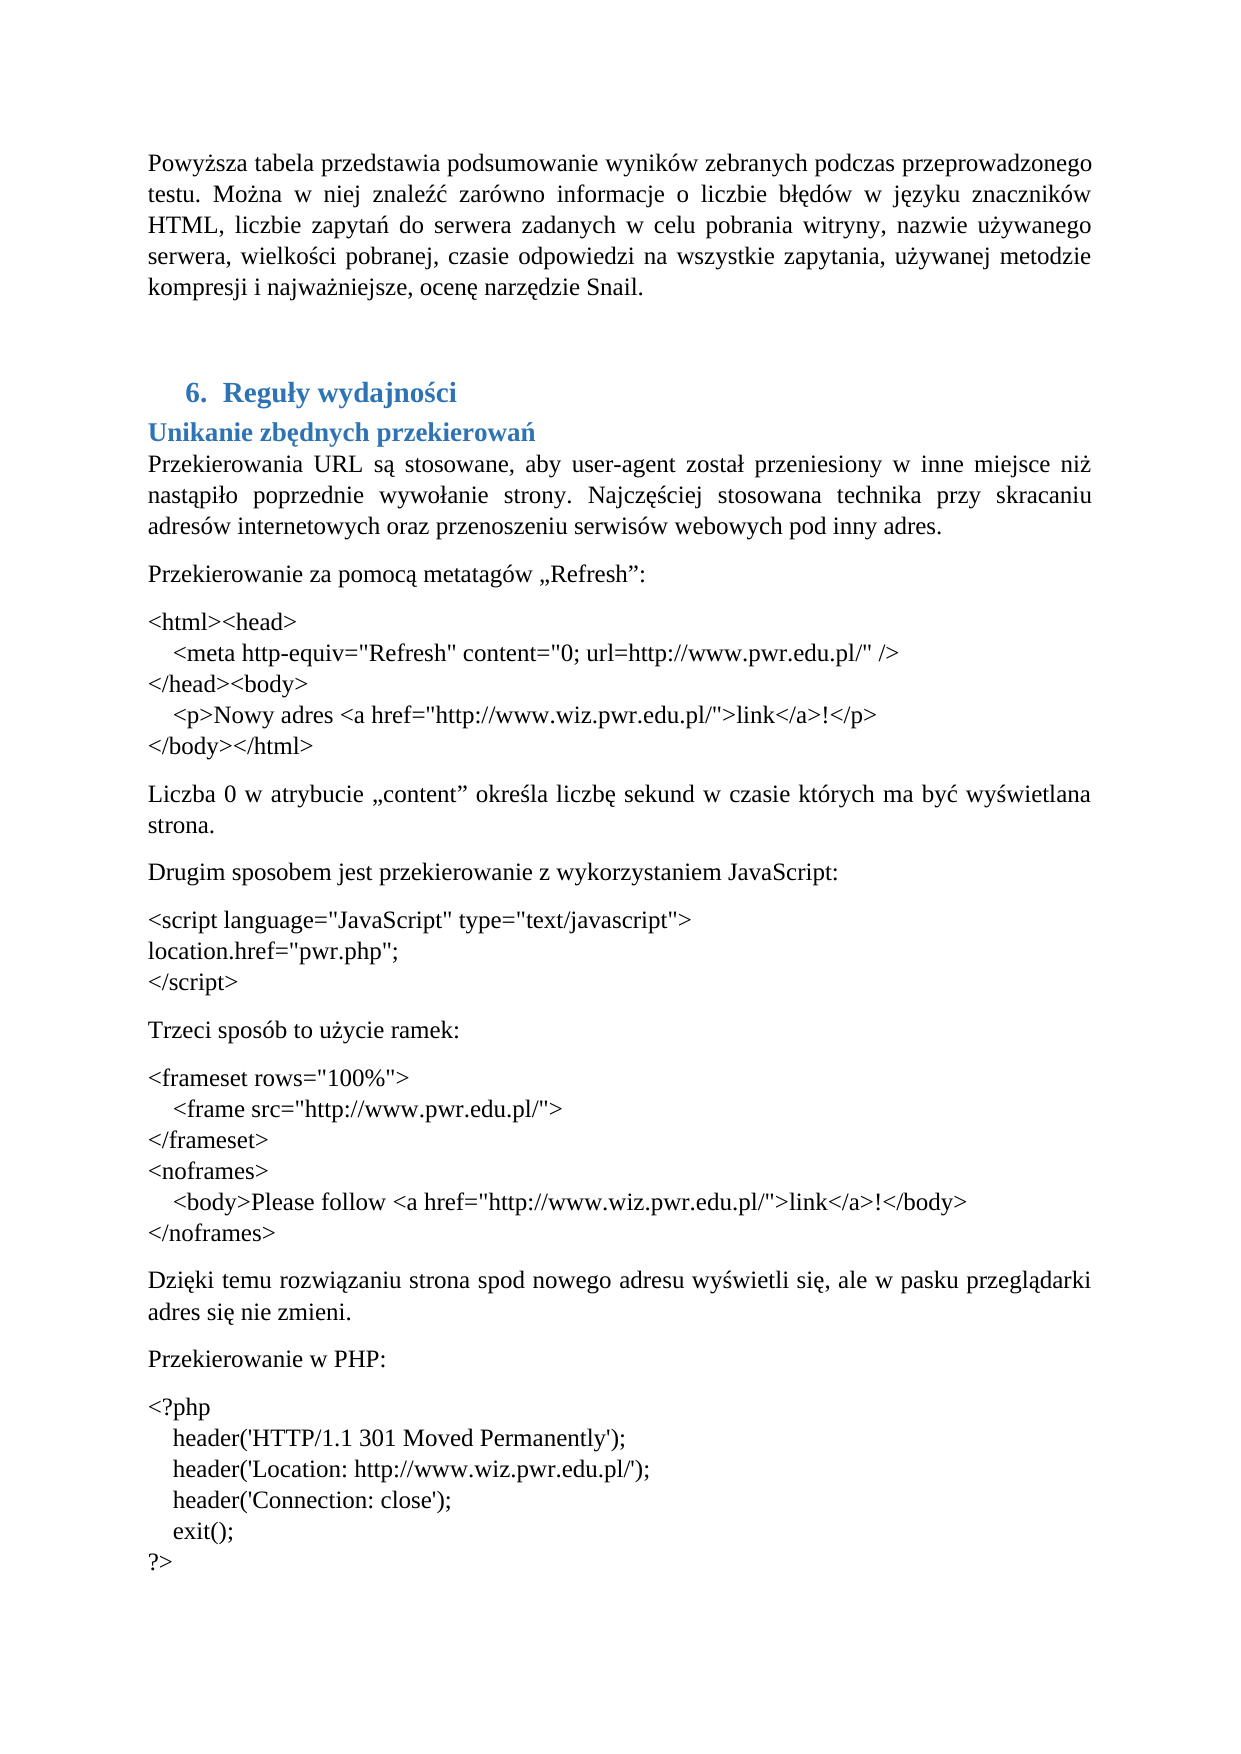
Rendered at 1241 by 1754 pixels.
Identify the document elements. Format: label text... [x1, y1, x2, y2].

text Przekierowanie za pomocą metatagów „Refresh”: [148, 559, 1093, 588]
subtitle Unikanie zbędnych przekierowań [148, 416, 1093, 447]
text Przekierowanie w PHP: [148, 1344, 1093, 1373]
text Przekierowania URL są stosowane, aby user-agent został przeniesiony w inne miejsce niż nastąpiło poprzednie wywołanie strony. Najczęściej stosowana technika przy skracaniu adresów internetowych oraz przenoszeniu serwisów webowych pod inny adres. [148, 449, 1093, 540]
text <frameset rows="100%"> <frame src="http://www.pwr.edu.pl/"> </frameset> <noframes> <body>Please follow <a href="http://www.wiz.pwr.edu.pl/">link</a>!</body> </noframes> [148, 1063, 1093, 1247]
subtitle Reguły wydajności [185, 376, 1093, 409]
text <script language="JavaScript" type="text/javascript"> location.href="pwr.php"; </script> [148, 905, 1093, 996]
text Dzięki temu rozwiązaniu strona spod nowego adresu wyświetli się, ale w pasku przeglądarki adres się nie zmieni. [148, 1266, 1093, 1325]
text <html><head> <meta http-equiv="Refresh" content="0; url=http://www.pwr.edu.pl/" /> </head><body> <p>Nowy adres <a href="http://www.wiz.pwr.edu.pl/">link</a>!</p> </body></html> [148, 607, 1093, 760]
text Liczba 0 w atrybucie „content” określa liczbę sekund w czasie których ma być wyświetlana strona. [148, 779, 1093, 838]
text Drugim sposobem jest przekierowanie z wykorzystaniem JavaScript: [148, 857, 1093, 886]
text Trzeci sposób to użycie ramek: [148, 1015, 1093, 1044]
text <?php header('HTTP/1.1 301 Moved Permanently'); header('Location: http://www.wiz.pwr.edu.pl/'); header('Connection: close'); exit(); ?> [148, 1392, 1093, 1576]
text Powyższa tabela przedstawia podsumowanie wyników zebranych podczas przeprowadzonego testu. Można w niej znaleźć zarówno informacje o liczbie błędów w języku znaczników HTML, liczbie zapytań do serwera zadanych w celu pobrania witryny, nazwie używanego serwera, wielkości pobranej, czasie odpowiedzi na wszystkie zapytania, używanej metodzie kompresji i najważniejsze, ocenę narzędzie Snail. [148, 148, 1093, 301]
